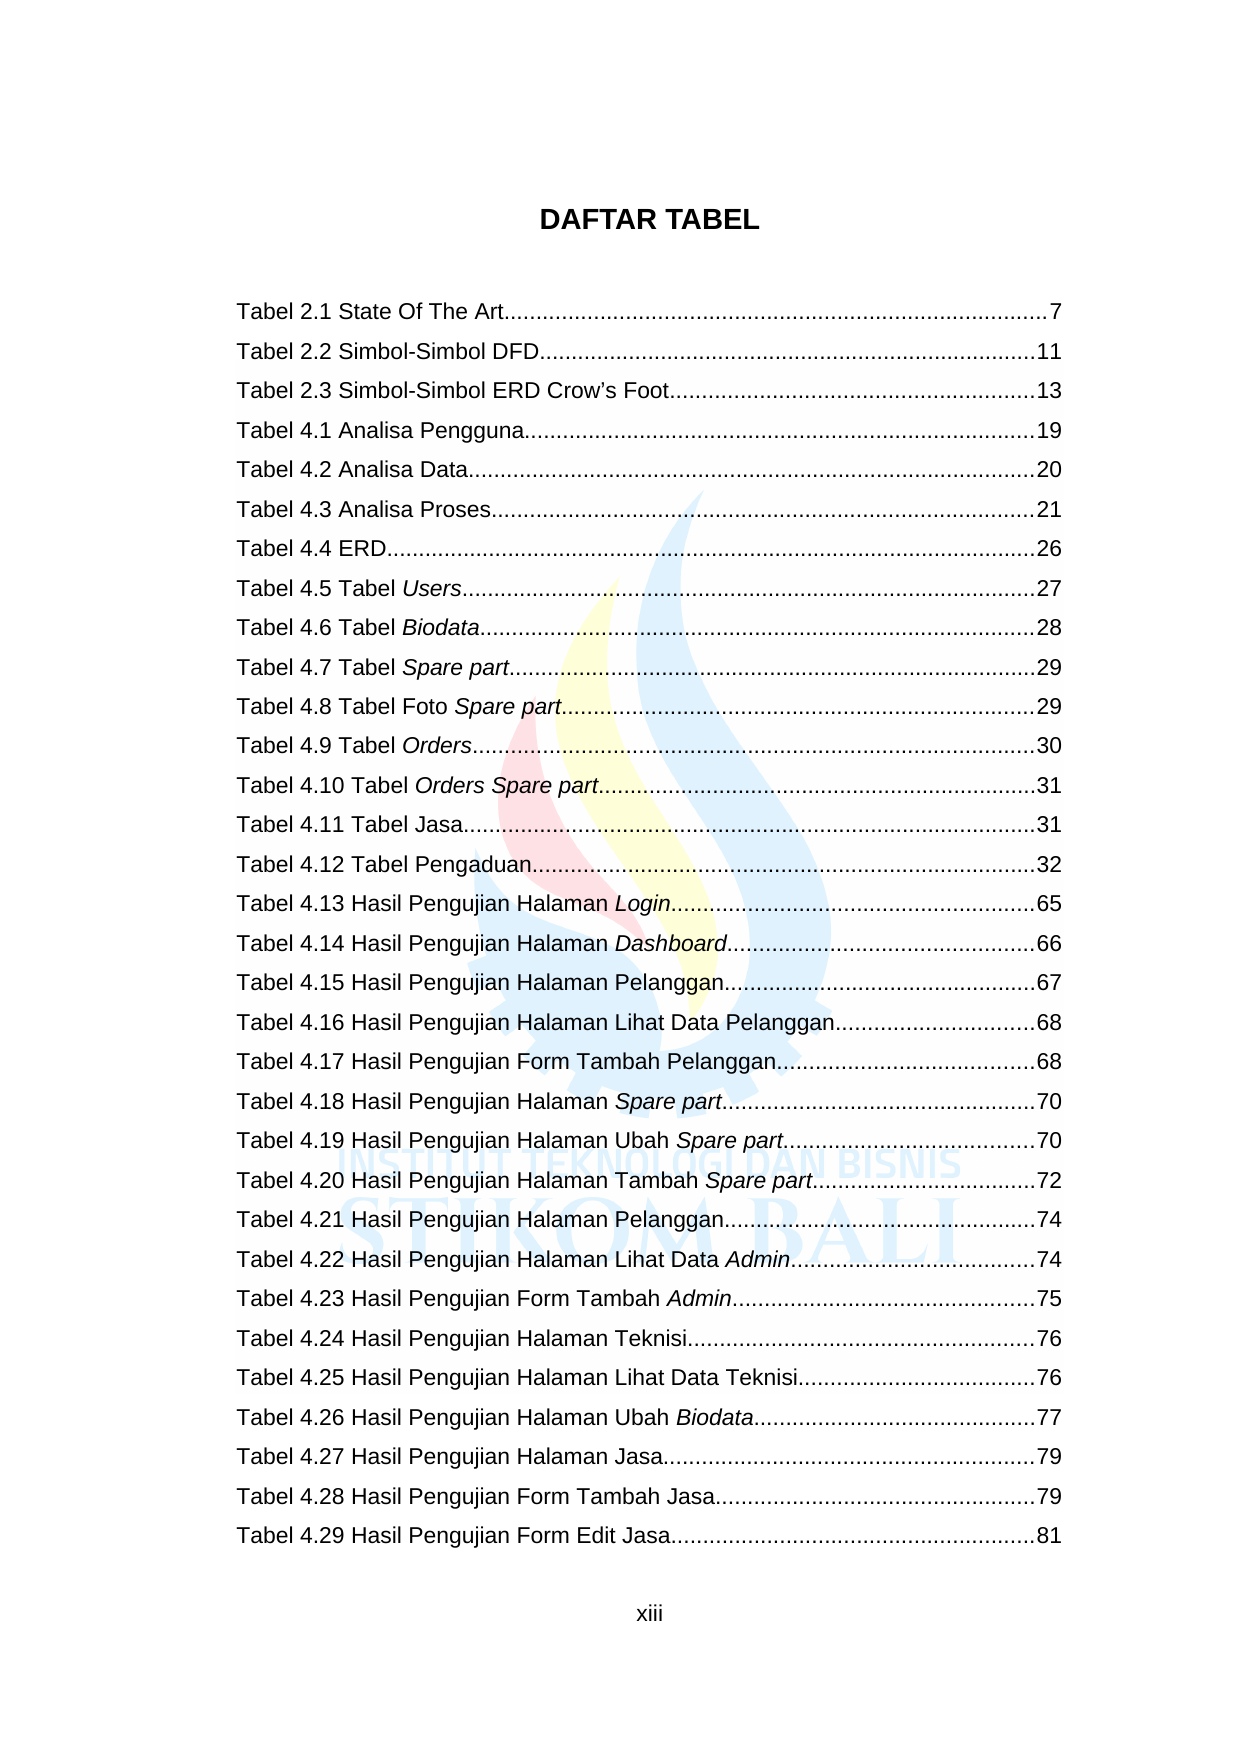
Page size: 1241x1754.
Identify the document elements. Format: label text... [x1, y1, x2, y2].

text Tabel 4.20 Hasil Pengujian Halaman Tambah Spare part 72 [236, 1167, 1063, 1193]
text Tabel 4.28 Hasil Pengujian Form Tambah Jasa 79 [236, 1483, 1063, 1509]
text Tabel 2.1 State Of The Art 7 [236, 298, 1063, 324]
text Tabel 4.9 Tabel Orders 30 [236, 732, 1063, 759]
text Tabel 4.18 Hasil Pengujian Halaman Spare part 70 [236, 1088, 1063, 1114]
subtitle DAFTAR TABEL [236, 202, 1063, 236]
text Tabel 4.21 Hasil Pengujian Halaman Pelanggan 74 [236, 1206, 1063, 1233]
text Tabel 4.14 Hasil Pengujian Halaman Dashboard 66 [236, 930, 1063, 956]
text Tabel 4.24 Hasil Pengujian Halaman Teknisi 76 [236, 1325, 1063, 1351]
text Tabel 4.23 Hasil Pengujian Form Tambah Admin 75 [236, 1285, 1063, 1312]
text Tabel 4.10 Tabel Orders Spare part 31 [236, 772, 1063, 798]
text Tabel 2.2 Simbol-Simbol DFD 11 [236, 338, 1063, 364]
text Tabel 4.16 Hasil Pengujian Halaman Lihat Data Pelanggan 68 [236, 1009, 1063, 1035]
text Tabel 4.11 Tabel Jasa 31 [236, 811, 1063, 838]
text Tabel 2.3 Simbol-Simbol ERD Crow’s Foot 13 [236, 377, 1063, 403]
text Tabel 4.13 Hasil Pengujian Halaman Login 65 [236, 890, 1063, 917]
text Tabel 4.5 Tabel Users 27 [236, 574, 1063, 601]
text Tabel 4.26 Hasil Pengujian Halaman Ubah Biodata 77 [236, 1404, 1063, 1430]
text Tabel 4.7 Tabel Spare part 29 [236, 653, 1063, 680]
text Tabel 4.12 Tabel Pengaduan 32 [236, 851, 1063, 877]
text Tabel 4.25 Hasil Pengujian Halaman Lihat Data Teknisi 76 [236, 1364, 1063, 1391]
text Tabel 4.19 Hasil Pengujian Halaman Ubah Spare part 70 [236, 1127, 1063, 1154]
text Tabel 4.8 Tabel Foto Spare part 29 [236, 693, 1063, 719]
text Tabel 4.15 Hasil Pengujian Halaman Pelanggan 67 [236, 969, 1063, 996]
text Tabel 4.6 Tabel Biodata 28 [236, 614, 1063, 640]
text Tabel 4.1 Analisa Pengguna 19 [236, 417, 1063, 443]
text Tabel 4.3 Analisa Proses 21 [236, 496, 1063, 522]
text Tabel 4.17 Hasil Pengujian Form Tambah Pelanggan 68 [236, 1048, 1063, 1075]
text Tabel 4.2 Analisa Data 20 [236, 456, 1063, 482]
text Tabel 4.29 Hasil Pengujian Form Edit Jasa 81 [236, 1522, 1063, 1548]
text Tabel 4.22 Hasil Pengujian Halaman Lihat Data Admin 74 [236, 1246, 1063, 1272]
text Tabel 4.27 Hasil Pengujian Halaman Jasa 79 [236, 1443, 1063, 1469]
text Tabel 4.4 ERD 26 [236, 535, 1063, 561]
